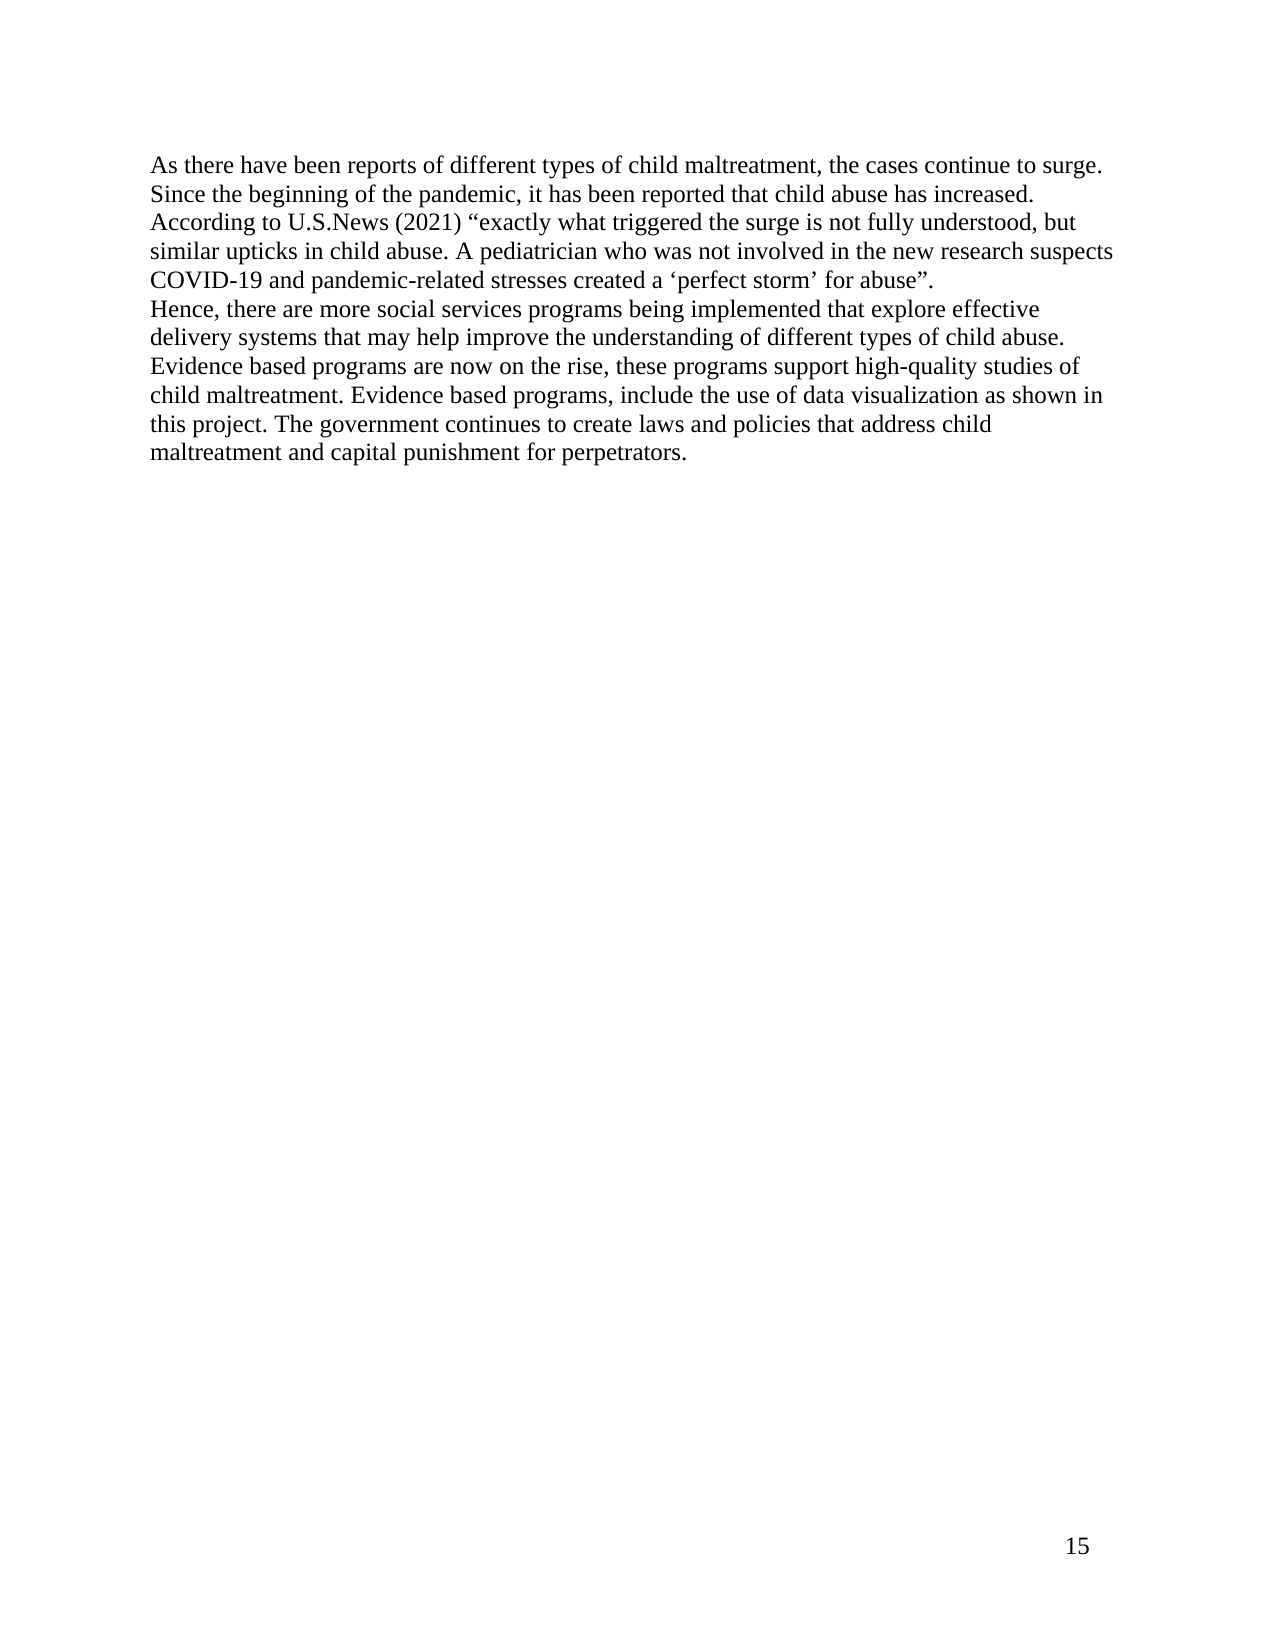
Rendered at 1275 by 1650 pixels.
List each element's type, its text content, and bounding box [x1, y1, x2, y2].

text As there have been reports of different types of child maltreatment, the cases continue to surge. Since the beginning of the pandemic, it has been reported that child abuse has increased. According to U.S.News (2021) “exactly what triggered the surge is not fully understood, but similar upticks in child abuse. A pediatrician who was not involved in the new research suspects COVID-19 and pandemic-related stresses created a ‘perfect storm’ for abuse”. [150, 150, 1125, 294]
text Hence, there are more social services programs being implemented that explore effective delivery systems that may help improve the understanding of different types of child abuse. [150, 294, 1125, 351]
text Evidence based programs are now on the rise, these programs support high-quality studies of child maltreatment. Evidence based programs, include the use of data visualization as shown in this project. The government continues to create laws and policies that address child maltreatment and capital punishment for perpetrators. [150, 351, 1125, 466]
